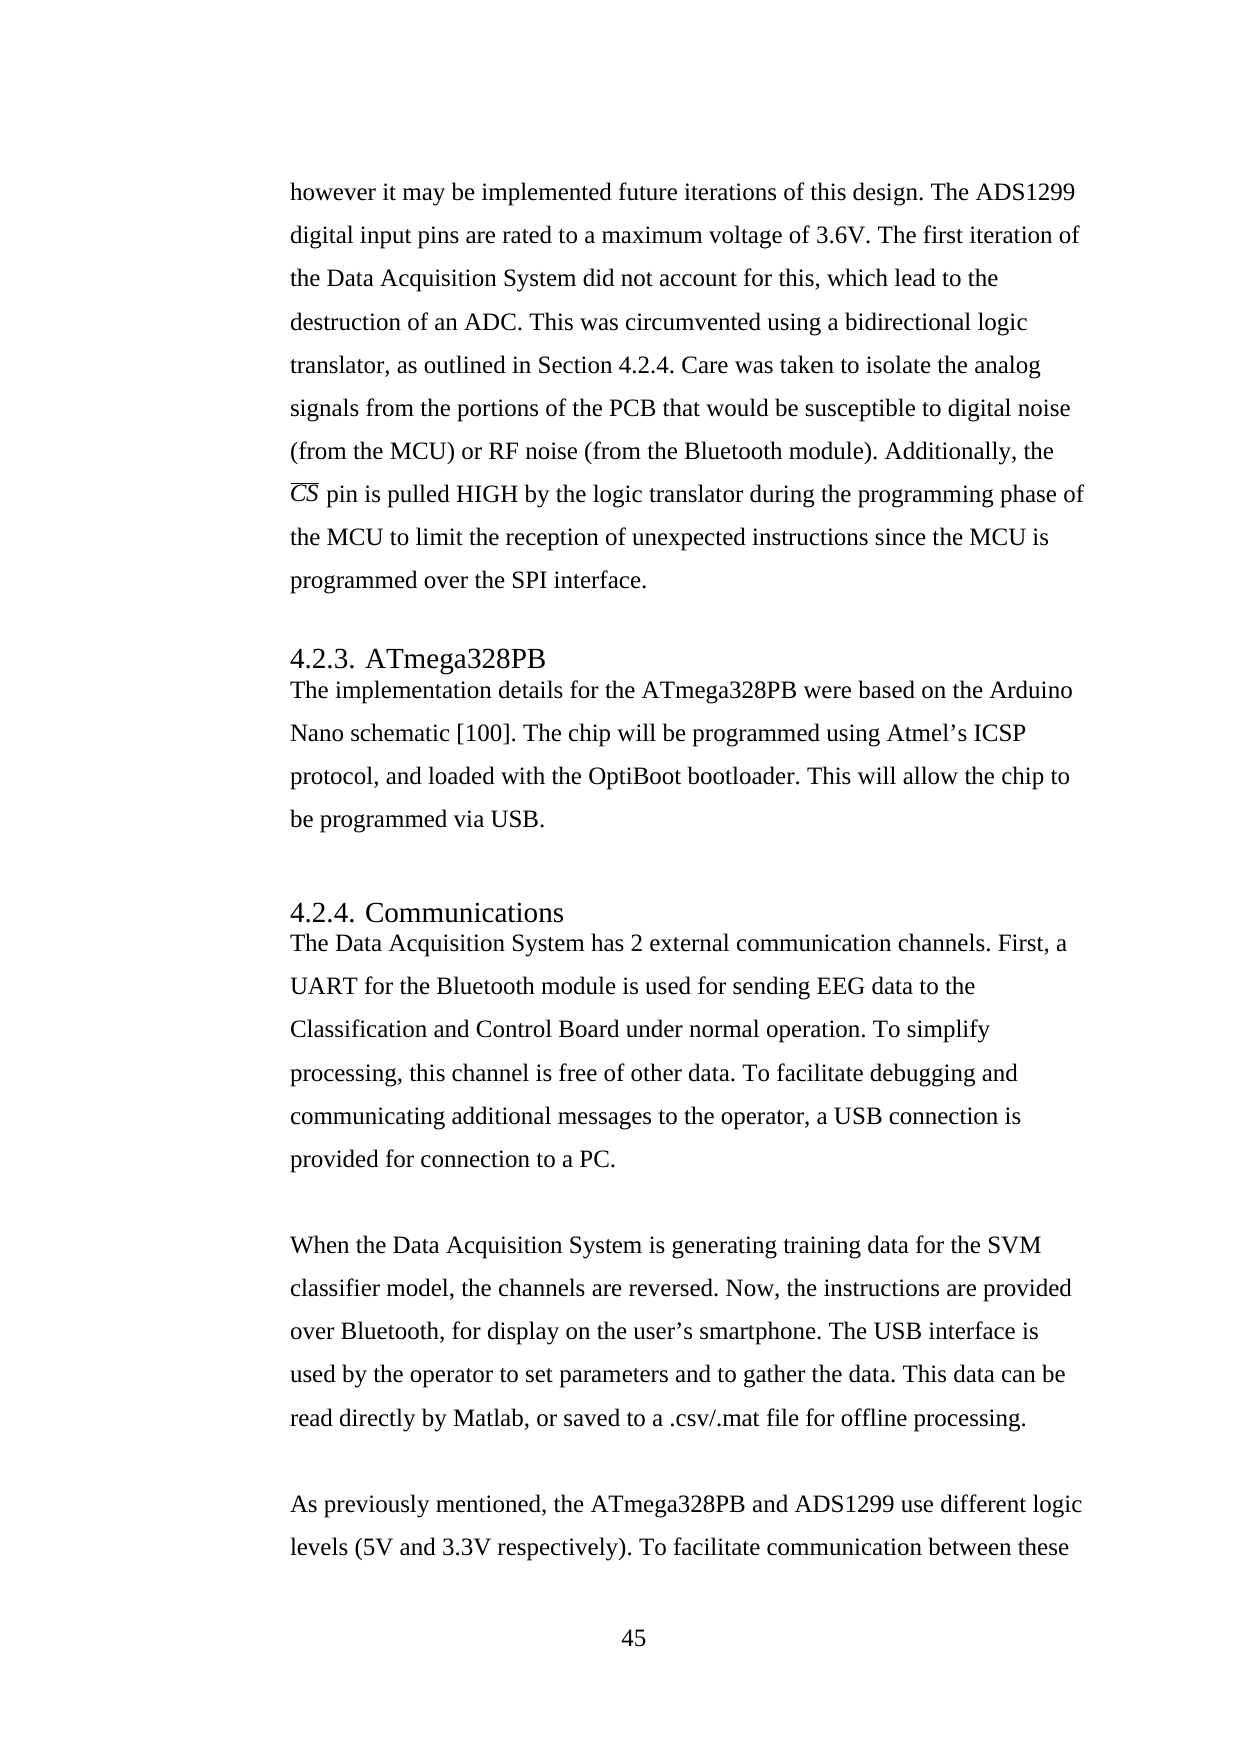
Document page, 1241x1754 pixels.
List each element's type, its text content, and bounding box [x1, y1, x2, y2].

text The Data Acquisition System has 2 external communication channels. First, a UART for the Bluetooth module is used for sending EEG data to the Classification and Control Board under normal operation. To simplify processing, this channel is free of other data. To facilitate debugging and communicating additional messages to the operator, a USB connection is provided for connection to a PC. [290, 928, 1090, 1173]
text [290, 177, 1090, 594]
subtitle ATmega328PB [290, 641, 1090, 675]
subtitle Communications [290, 895, 1090, 928]
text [290, 1489, 1090, 1561]
text When the Data Acquisition System is generating training data for the SVM classifier model, the channels are reversed. Now, the instructions are provided over Bluetooth, for display on the user’s smartphone. The USB interface is used by the operator to set parameters and to gather the data. This data can be read directly by Matlab, or saved to a .csv/.mat file for offline processing. [290, 1230, 1090, 1431]
text The implementation details for the ATmega328PB were based on the Arduino Nano schematic [100]. The chip will be programmed using Atmel’s ICSP protocol, and loaded with the OptiBoot bootloader. This will allow the chip to be programmed via USB. [290, 675, 1090, 833]
